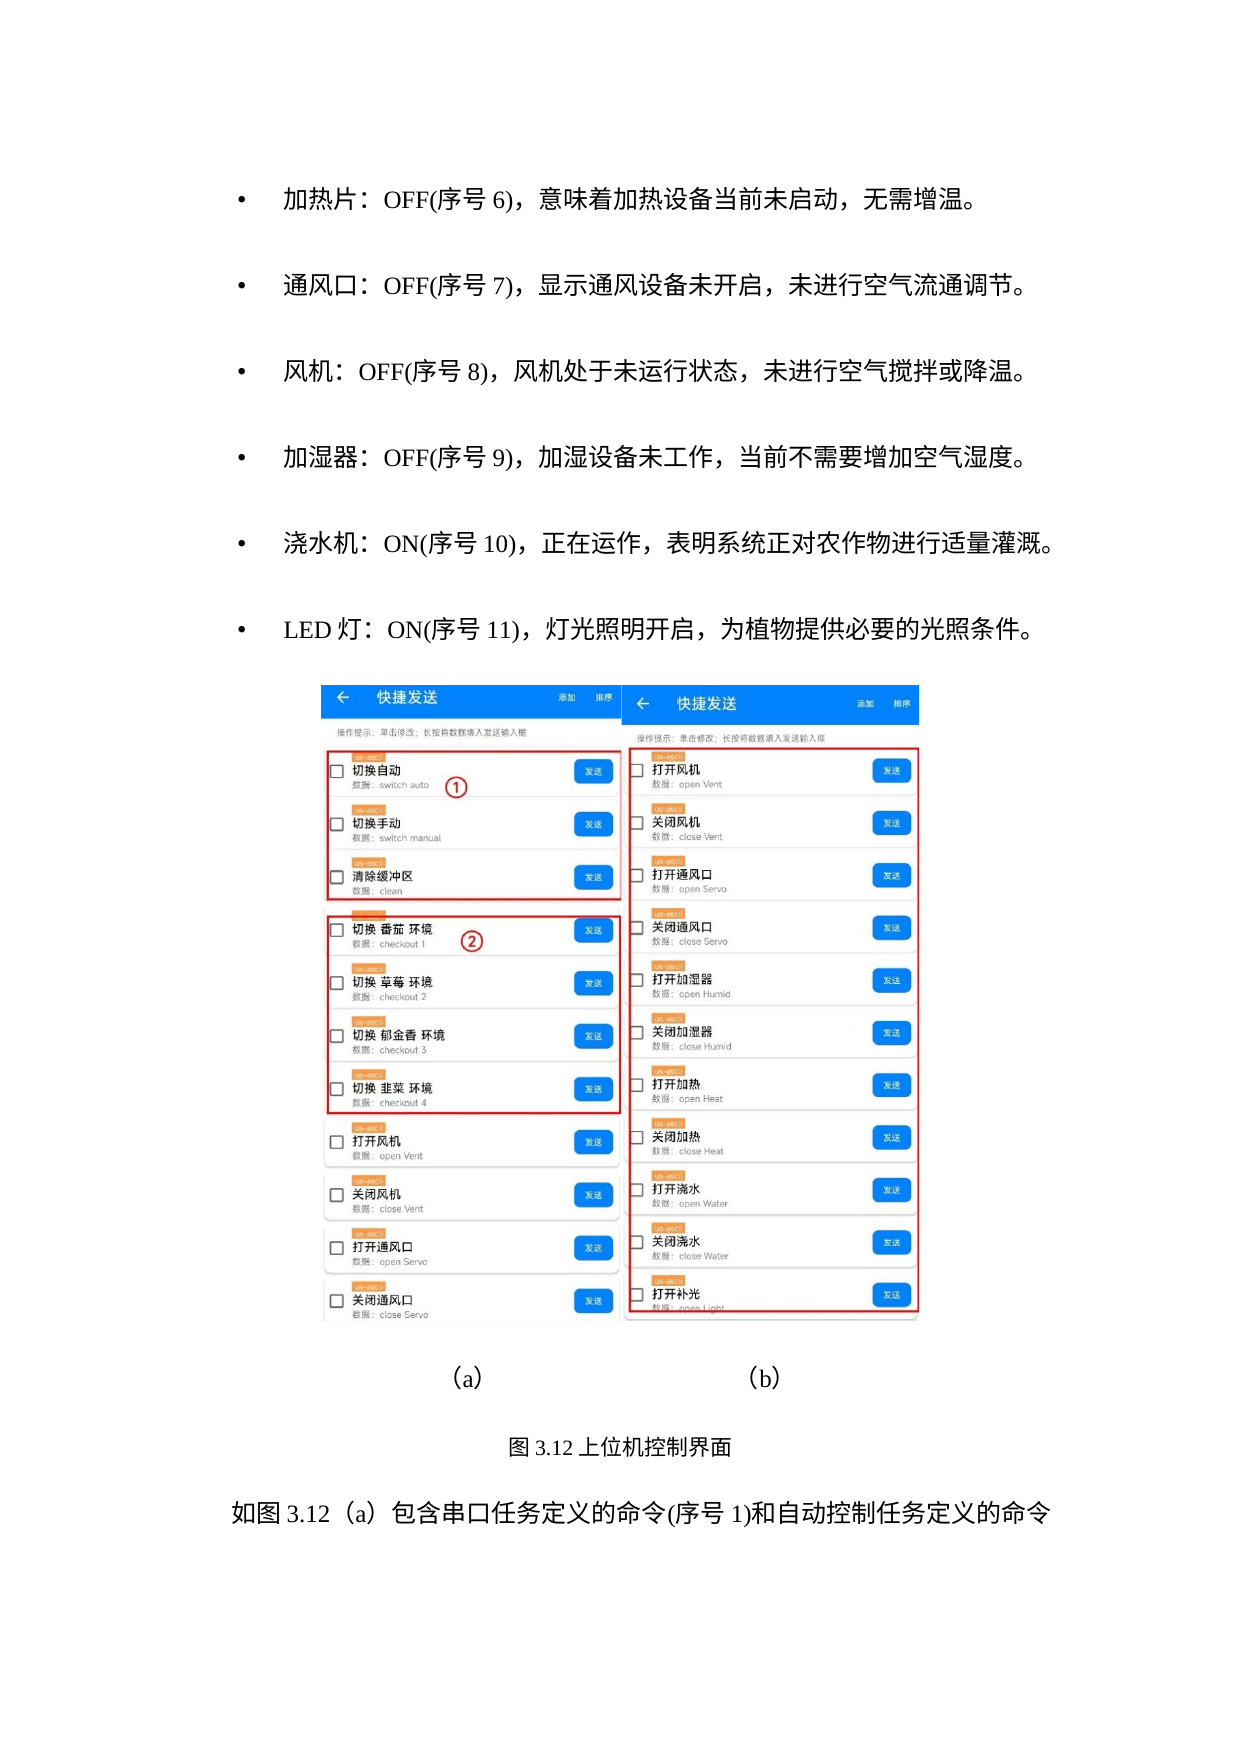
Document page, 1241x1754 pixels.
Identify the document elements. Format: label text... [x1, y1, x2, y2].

list 通风口：OFF(序号7)，显示通风设备未开启，未进行空气流通调节。 [237, 250, 1053, 318]
list （a） （b） [187, 1342, 1053, 1410]
list 加热片：OFF(序号6)，意味着加热设备当前未启动，无需增温。 [237, 164, 1053, 232]
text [187, 1478, 1053, 1546]
list 加湿器：OFF(序号9)，加湿设备未工作，当前不需要增加空气湿度。 [237, 422, 1053, 490]
list LED灯：ON(序号11)，灯光照明开启，为植物提供必要的光照条件。 [237, 594, 1053, 662]
list 浇水机：ON(序号10)，正在运作，表明系统正对农作物进行适量灌溉。 [237, 508, 1053, 576]
list 风机：OFF(序号8)，风机处于未运行状态，未进行空气搅拌或降温。 [237, 336, 1053, 404]
list 图3.12 上位机控制界面 [187, 1428, 1053, 1462]
picture [321, 685, 920, 1321]
